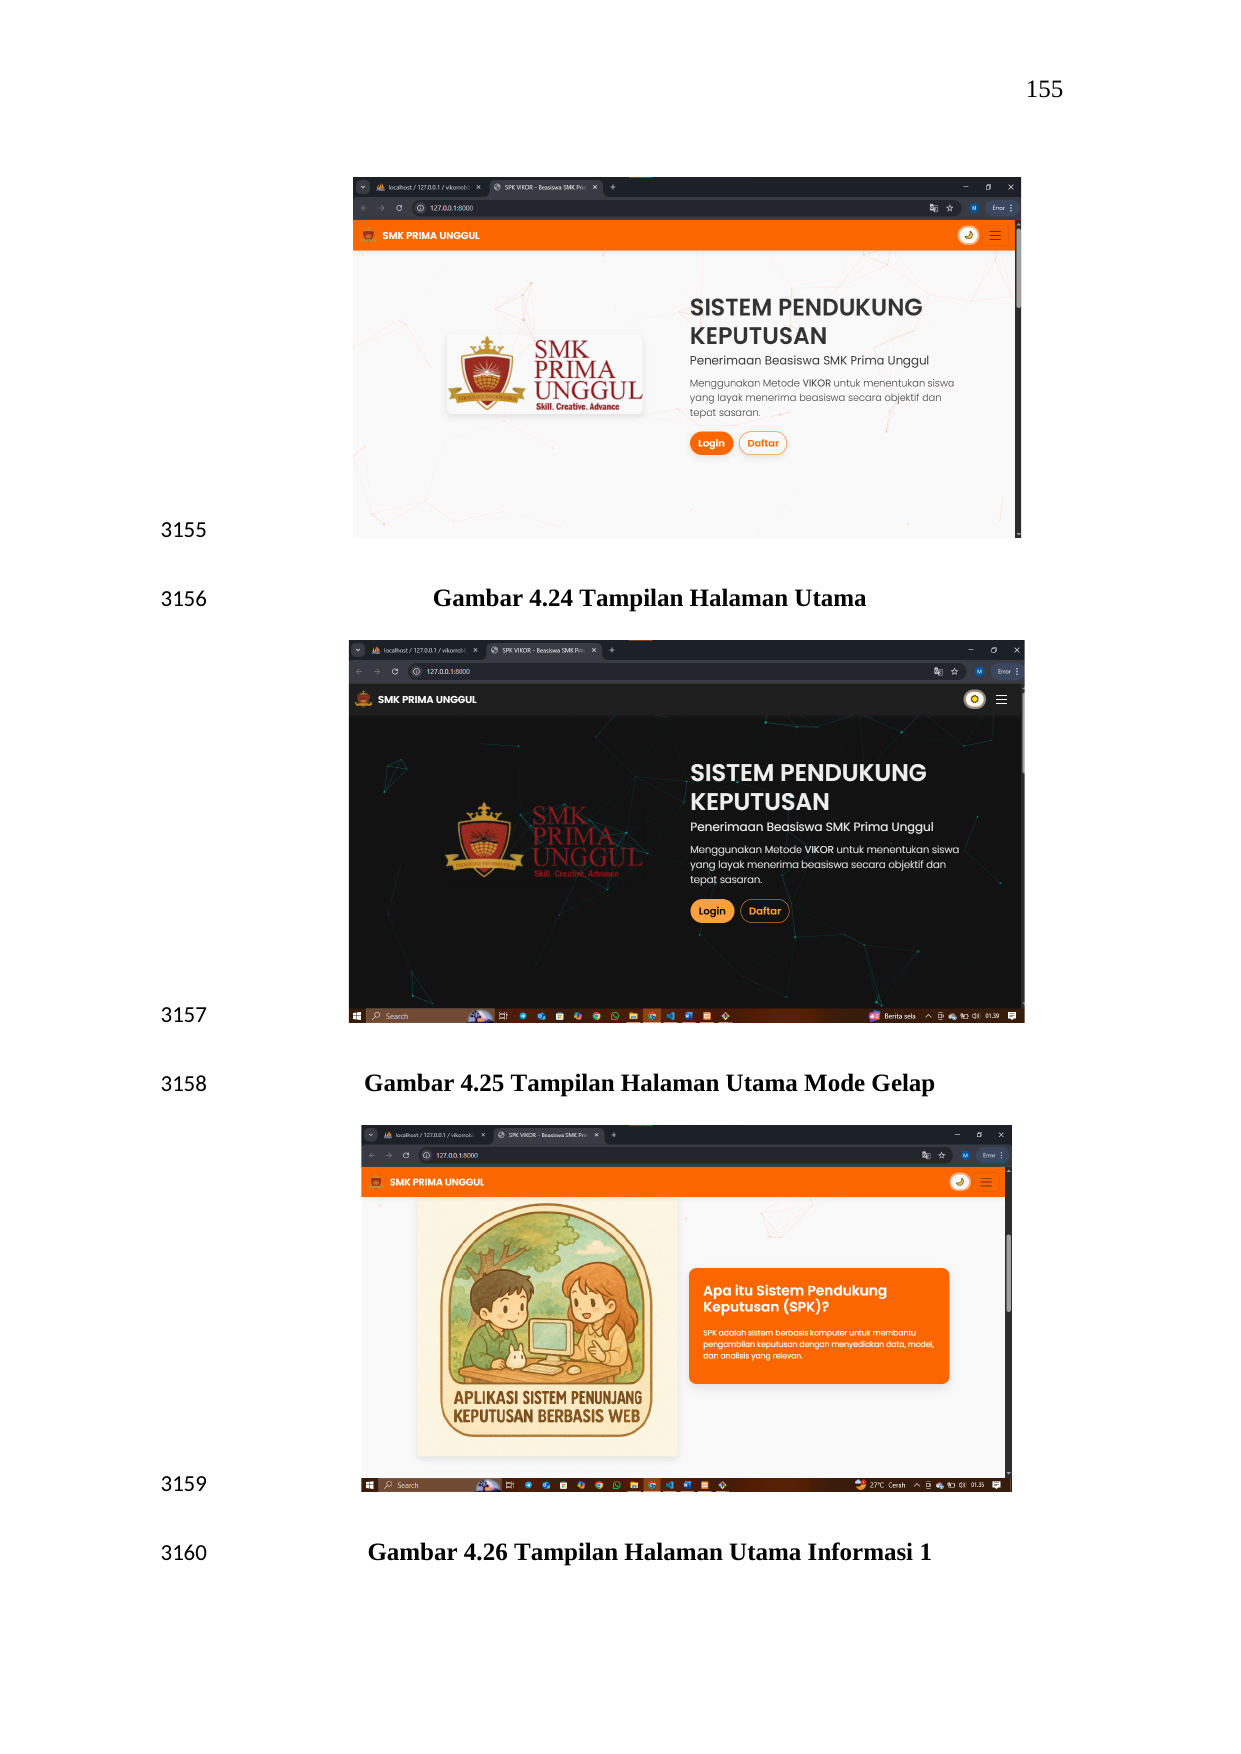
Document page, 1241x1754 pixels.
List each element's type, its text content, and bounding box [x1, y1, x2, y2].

text Gambar 4.24 Tampilan Halaman Utama [236, 583, 1063, 612]
picture [361, 1125, 1012, 1492]
picture [353, 177, 1022, 538]
text Gambar 4.25 Tampilan Halaman Utama Mode Gelap [236, 1068, 1063, 1097]
picture [348, 640, 1025, 1023]
text Gambar 4.26 Tampilan Halaman Utama Informasi 1 [236, 1537, 1063, 1565]
